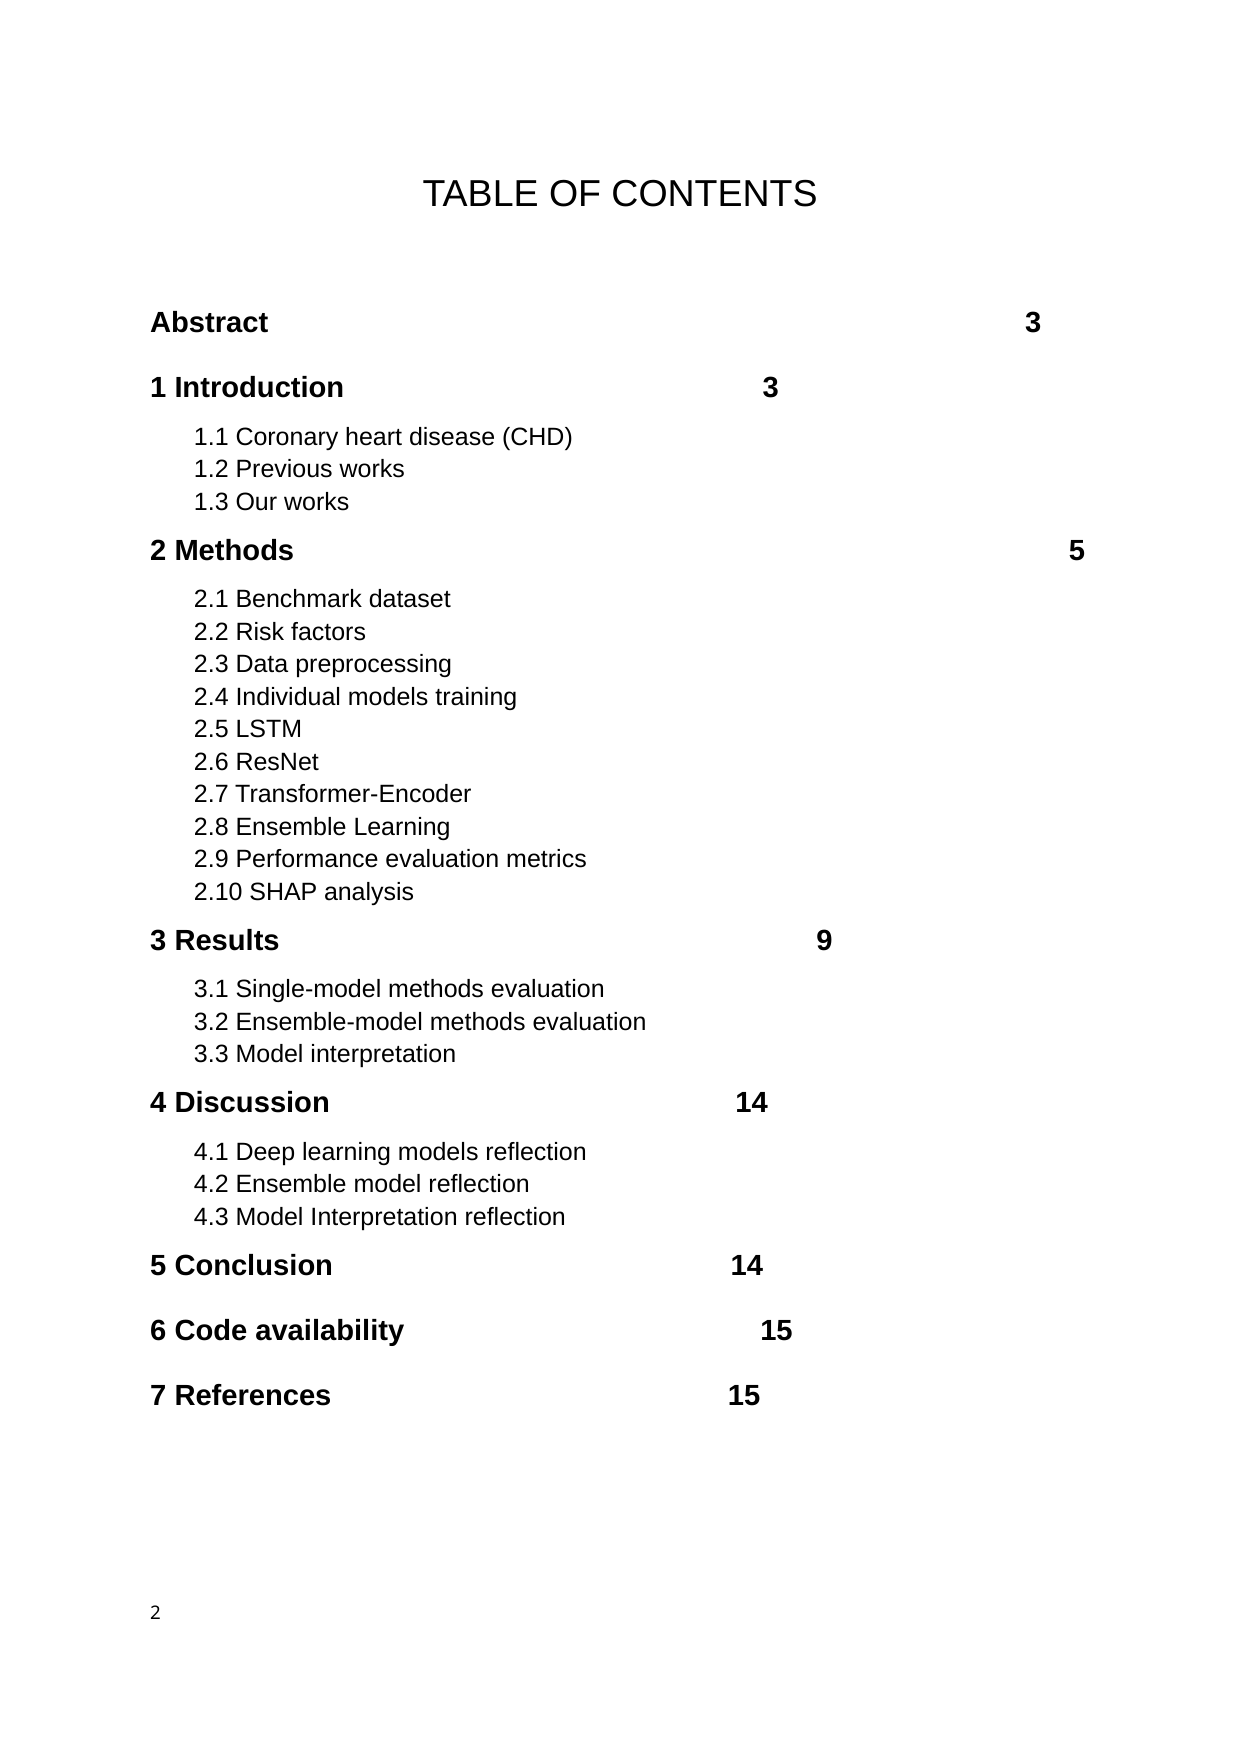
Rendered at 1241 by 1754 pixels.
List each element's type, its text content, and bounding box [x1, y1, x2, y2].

text 2 Methods 5 [150, 517, 1090, 582]
text 2.6 ResNet [150, 745, 1090, 777]
text 2.2 Risk factors [150, 615, 1090, 647]
text 2.8 Ensemble Learning [150, 810, 1090, 842]
text 1 Introduction 3 [150, 355, 1090, 420]
text 2.3 Data preprocessing [150, 647, 1090, 680]
text 2.10 SHAP analysis [150, 875, 1090, 907]
text 3.1 Single-model methods evaluation [150, 972, 1090, 1005]
text 4 Discussion 14 [150, 1070, 1090, 1135]
text 1.3 Our works [150, 485, 1090, 517]
text Abstract 3 [150, 290, 1090, 355]
text 3.2 Ensemble-model methods evaluation [150, 1005, 1090, 1037]
text 2.1 Benchmark dataset [150, 582, 1090, 615]
text 4.3 Model Interpretation reflection [150, 1200, 1090, 1232]
text TABLE OF CONTENTS [150, 160, 1090, 225]
text 7 References 15 [150, 1362, 1090, 1427]
text 2.5 LSTM [150, 712, 1090, 745]
text 2.4 Individual models training [150, 680, 1090, 712]
text 1.1 Coronary heart disease (CHD) [150, 420, 1090, 452]
text 4.1 Deep learning models reflection [150, 1135, 1090, 1167]
text 3.3 Model interpretation [150, 1037, 1090, 1070]
text 2.9 Performance evaluation metrics [150, 842, 1090, 875]
text 5 Conclusion 14 [150, 1232, 1090, 1297]
text 4.2 Ensemble model reflection [150, 1167, 1090, 1200]
text 1.2 Previous works [150, 452, 1090, 485]
text 6 Code availability 15 [150, 1297, 1090, 1362]
text 3 Results 9 [150, 907, 1090, 972]
text 2.7 Transformer-Encoder [150, 777, 1090, 810]
